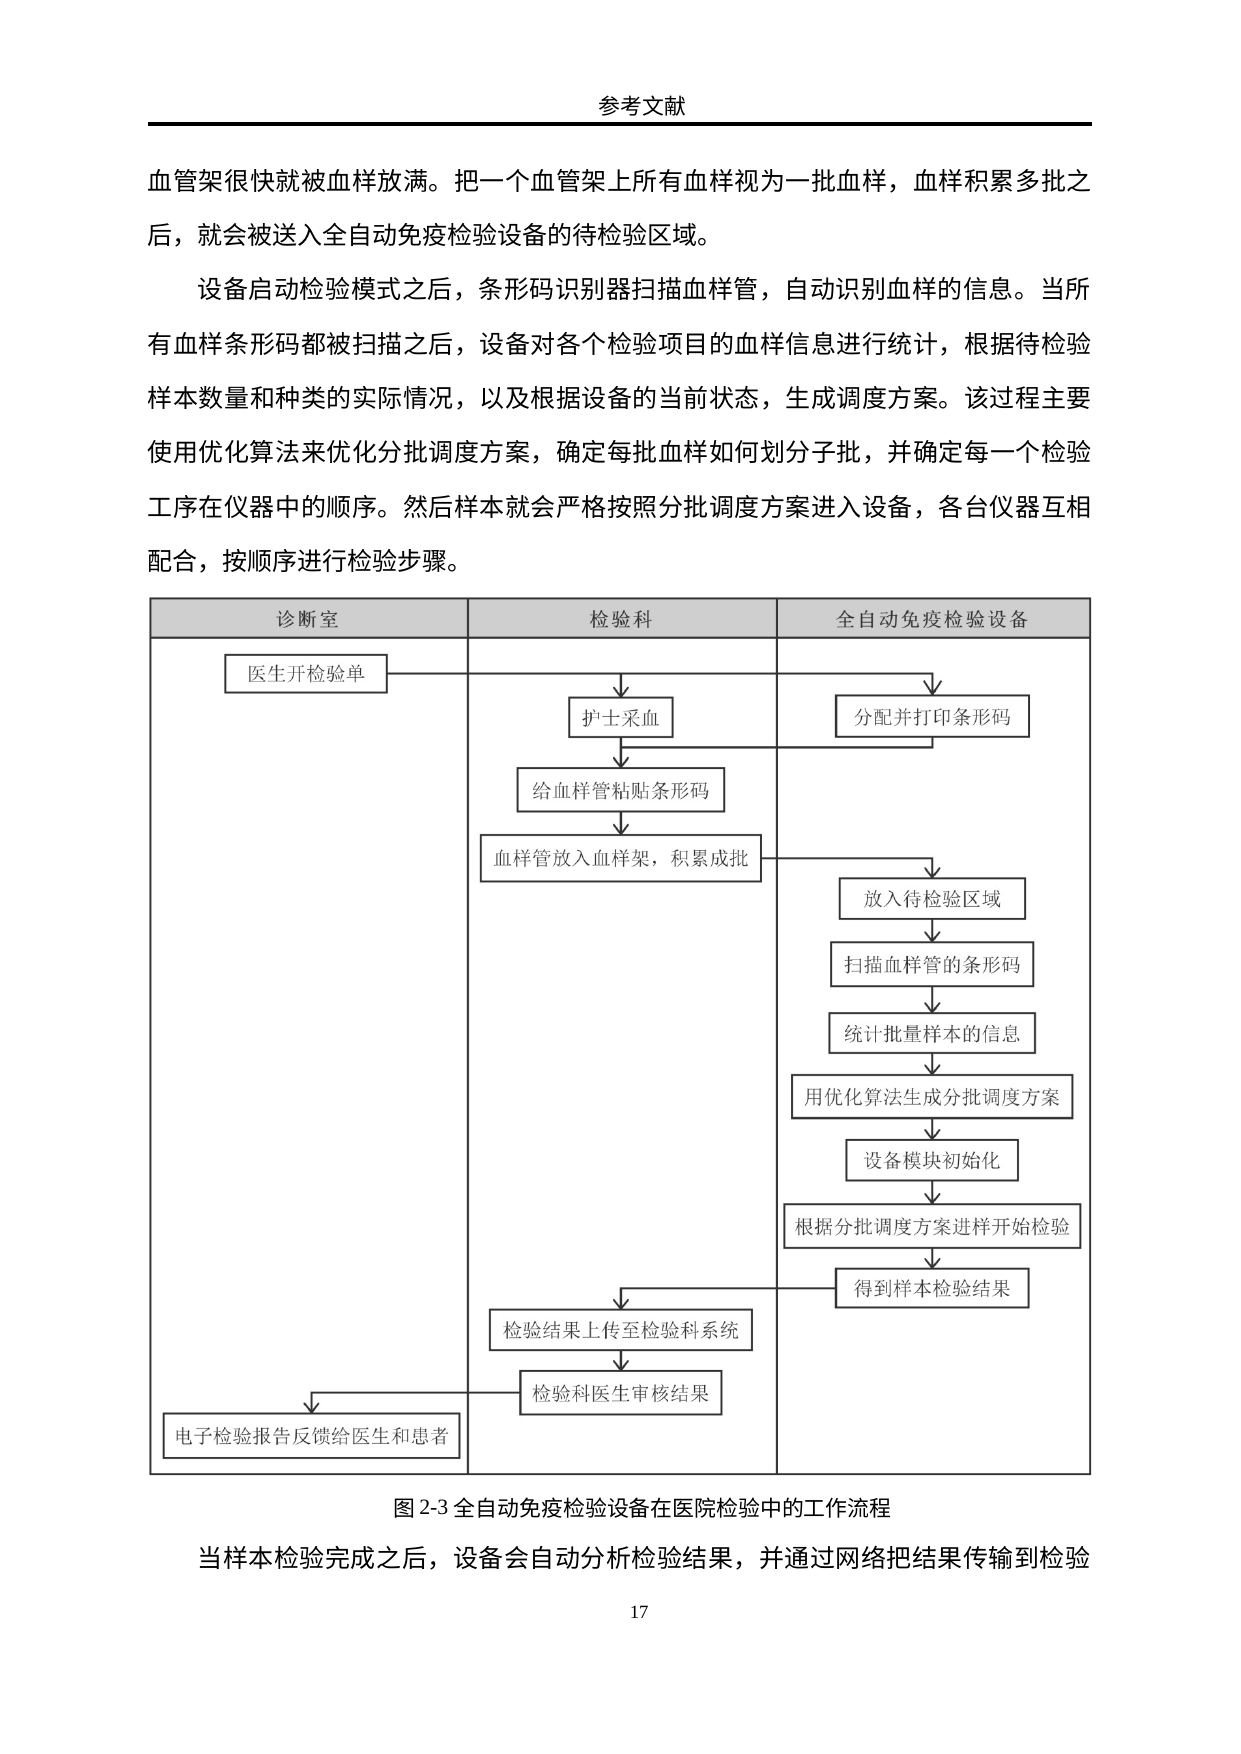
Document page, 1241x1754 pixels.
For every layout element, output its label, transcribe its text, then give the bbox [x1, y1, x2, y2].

text 图2-3 全自动免疫检验设备在医院检验中的工作流程 [148, 1491, 1092, 1522]
text 设备启动检验模式之后，条形码识别器扫描血样管，自动识别血样的信息。当所有血样条形码都被扫描之后，设备对各个检验项目的血样信息进行统计，根据待检验样本数量和种类的实际情况，以及根据设备的当前状态，生成调度方案。该过程主要使用优化算法来优化分批调度方案，确定每批血样如何划分子批，并确定每一个检验工序在仪器中的顺序。然后样本就会严格按照分批调度方案进入设备，各台仪器互相配合，按顺序进行检验步骤。 [148, 270, 1092, 578]
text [148, 161, 1092, 252]
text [148, 1538, 1092, 1574]
picture [147, 596, 1093, 1477]
